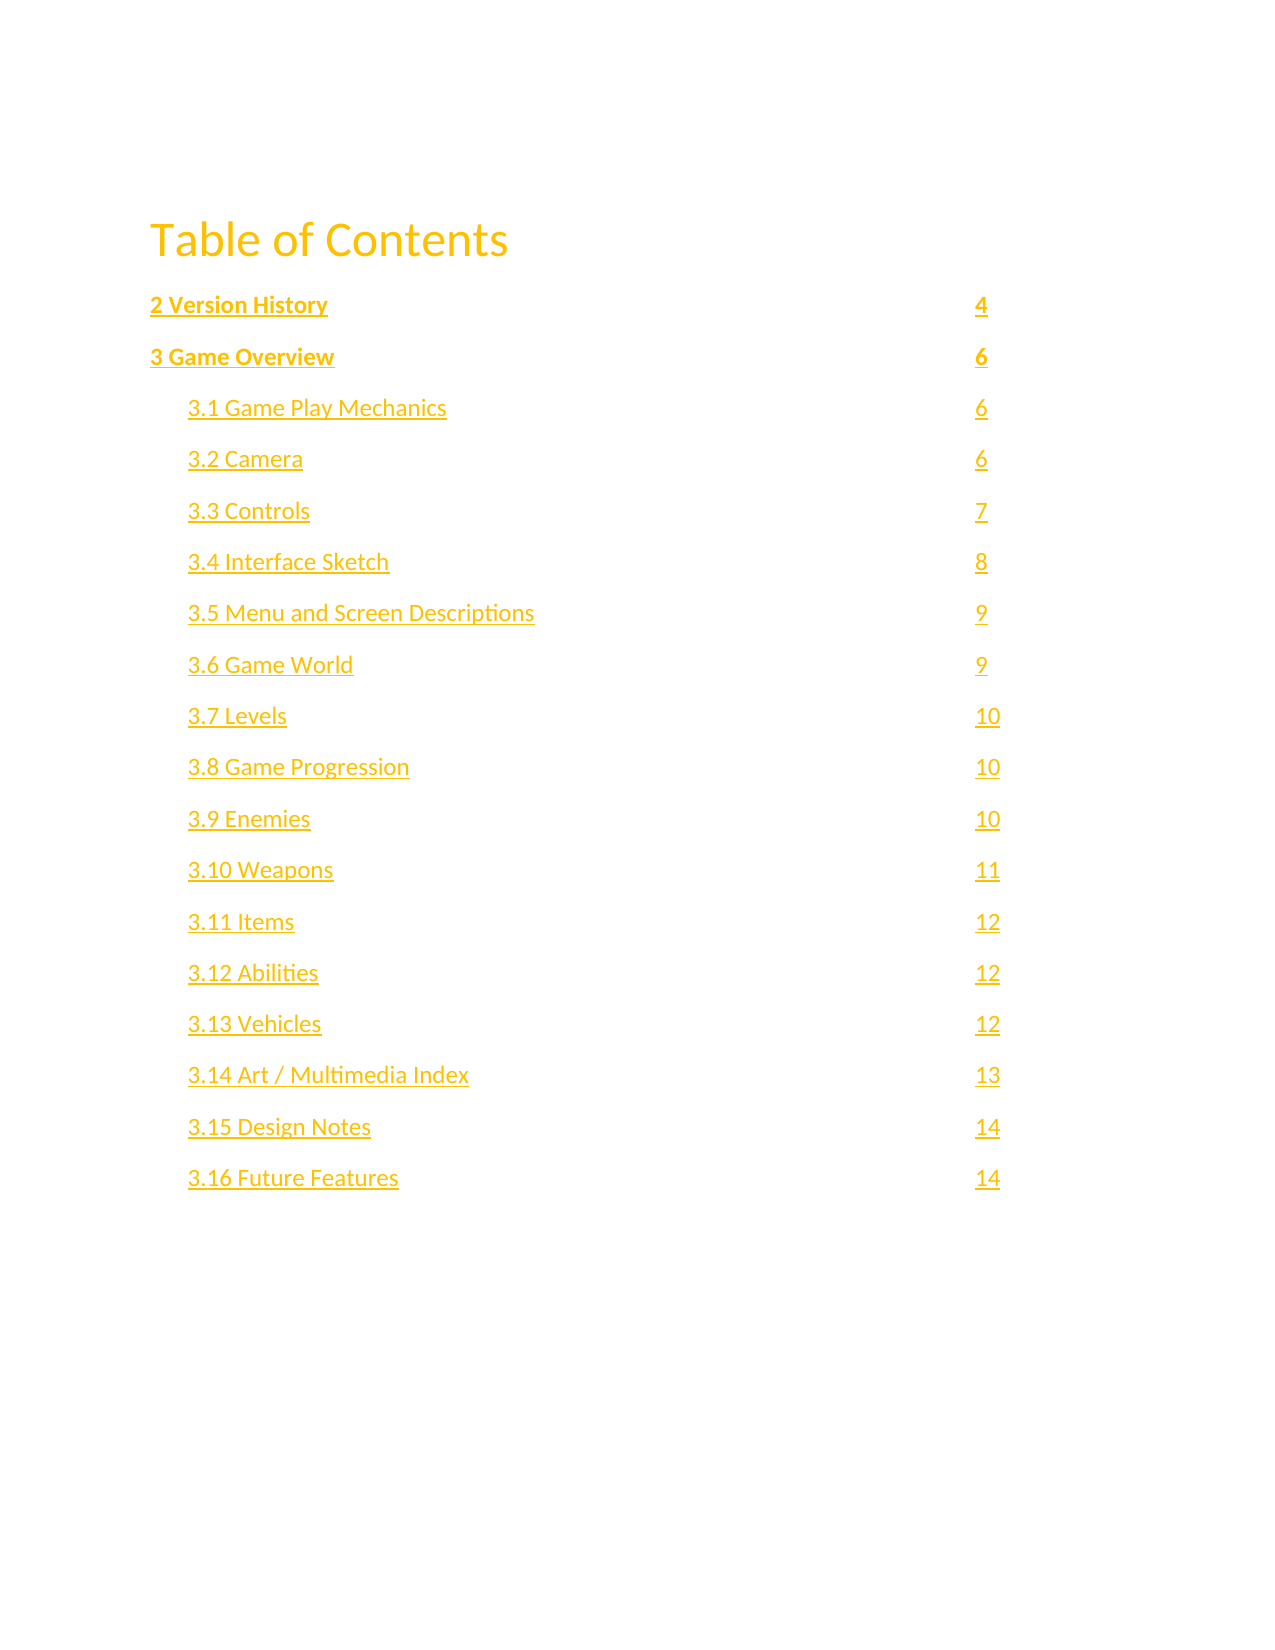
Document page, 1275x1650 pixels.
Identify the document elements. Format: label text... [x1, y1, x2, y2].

text 3.1 Game Play Mechanics 6 [187, 392, 1125, 423]
text 3.14 Art / Multimedia Index 13 [187, 1060, 1125, 1090]
text 3.11 Items 12 [187, 906, 1125, 936]
text 3 Game Overview 6 [150, 341, 1125, 371]
text 3.10 Weapons 11 [187, 854, 1125, 885]
text 3.5 Menu and Screen Descriptions 9 [187, 597, 1125, 628]
text 3.13 Vehicles 12 [187, 1008, 1125, 1039]
text 3.4 Interface Sketch 8 [187, 546, 1125, 577]
text 2 Version History 4 [150, 289, 1125, 320]
text 3.9 Enemies 10 [187, 803, 1125, 833]
text 3.8 Game Progression 10 [187, 752, 1125, 782]
text 3.6 Game World 9 [187, 649, 1125, 679]
text 3.16 Future Features 14 [187, 1162, 1125, 1193]
text 3.3 Controls 7 [187, 495, 1125, 525]
text 3.12 Abilities 12 [187, 957, 1125, 987]
text 3.15 Design Notes 14 [187, 1111, 1125, 1142]
text 3.7 Levels 10 [187, 700, 1125, 731]
text 3.2 Camera 6 [150, 443, 1125, 474]
text Table of Contents [150, 207, 1125, 268]
